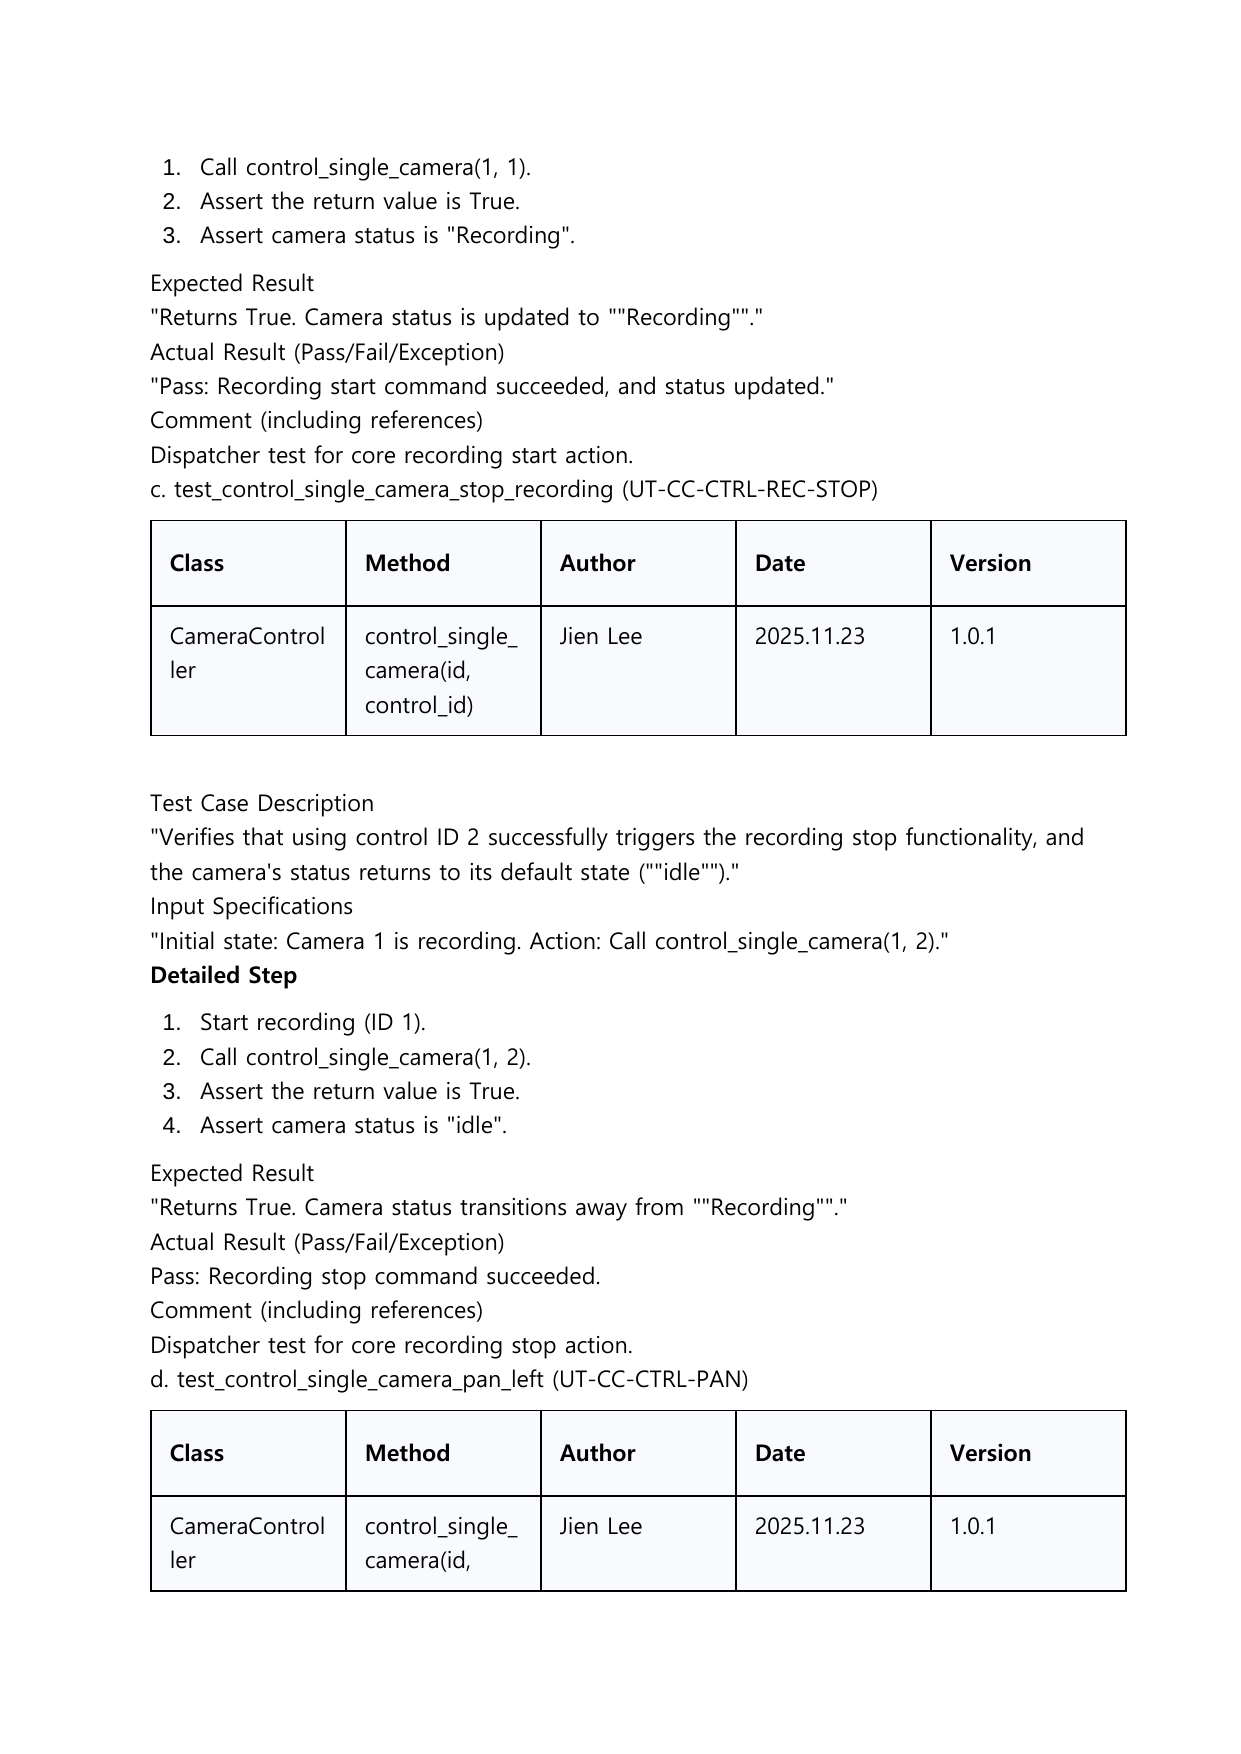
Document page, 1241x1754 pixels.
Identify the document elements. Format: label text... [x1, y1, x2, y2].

text "Verifies that using control ID 2 successfully triggers the recording stop functionality, and the camera's status returns to its default state (""idle"")." [150, 821, 1090, 886]
text Actual Result (Pass/Fail/Exception) [150, 1225, 1090, 1255]
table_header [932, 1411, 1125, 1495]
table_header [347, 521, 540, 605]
subtitle c. test_control_single_camera_stop_recording (UT-CC-CTRL-REC-STOP) [150, 473, 1090, 503]
subtitle d. test_control_single_camera_pan_left (UT-CC-CTRL-PAN) [150, 1363, 1090, 1393]
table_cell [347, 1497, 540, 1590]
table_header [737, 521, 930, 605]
list Assert camera status is "idle". [162, 1109, 1090, 1139]
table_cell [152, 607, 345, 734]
list Start recording (ID 1). [162, 1006, 1090, 1036]
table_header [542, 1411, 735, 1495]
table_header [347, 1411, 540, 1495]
text Pass: Recording stop command succeeded. [150, 1259, 1090, 1290]
text Comment (including references) [150, 404, 1090, 434]
list Assert the return value is True. [162, 1074, 1090, 1105]
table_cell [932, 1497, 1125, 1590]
list Call control_single_camera(1, 2). [162, 1040, 1090, 1071]
text "Returns True. Camera status transitions away from ""Recording""." [150, 1190, 1090, 1221]
list Assert camera status is "Recording". [162, 219, 1090, 249]
text "Initial state: Camera 1 is recording. Action: Call control_single_camera(1, 2)." [150, 924, 1090, 954]
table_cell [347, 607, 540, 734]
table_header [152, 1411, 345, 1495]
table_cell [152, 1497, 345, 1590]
text Comment (including references) [150, 1294, 1090, 1324]
text "Pass: Recording start command succeeded, and status updated." [150, 369, 1090, 400]
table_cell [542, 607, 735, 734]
text Expected Result [150, 266, 1090, 296]
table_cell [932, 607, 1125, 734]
text "Returns True. Camera status is updated to ""Recording""." [150, 300, 1090, 331]
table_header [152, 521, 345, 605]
text Detailed Step [150, 958, 1090, 989]
text Actual Result (Pass/Fail/Exception) [150, 335, 1090, 365]
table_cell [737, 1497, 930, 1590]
text Dispatcher test for core recording stop action. [150, 1328, 1090, 1359]
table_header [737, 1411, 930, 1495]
text Test Case Description [150, 786, 1090, 817]
text Input Specifications [150, 889, 1090, 920]
list Assert the return value is True. [162, 184, 1090, 215]
text Expected Result [150, 1156, 1090, 1186]
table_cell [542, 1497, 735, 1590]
list Call control_single_camera(1, 1). [162, 150, 1090, 181]
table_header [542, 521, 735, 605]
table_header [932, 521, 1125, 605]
text Dispatcher test for core recording start action. [150, 438, 1090, 469]
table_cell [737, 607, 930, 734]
